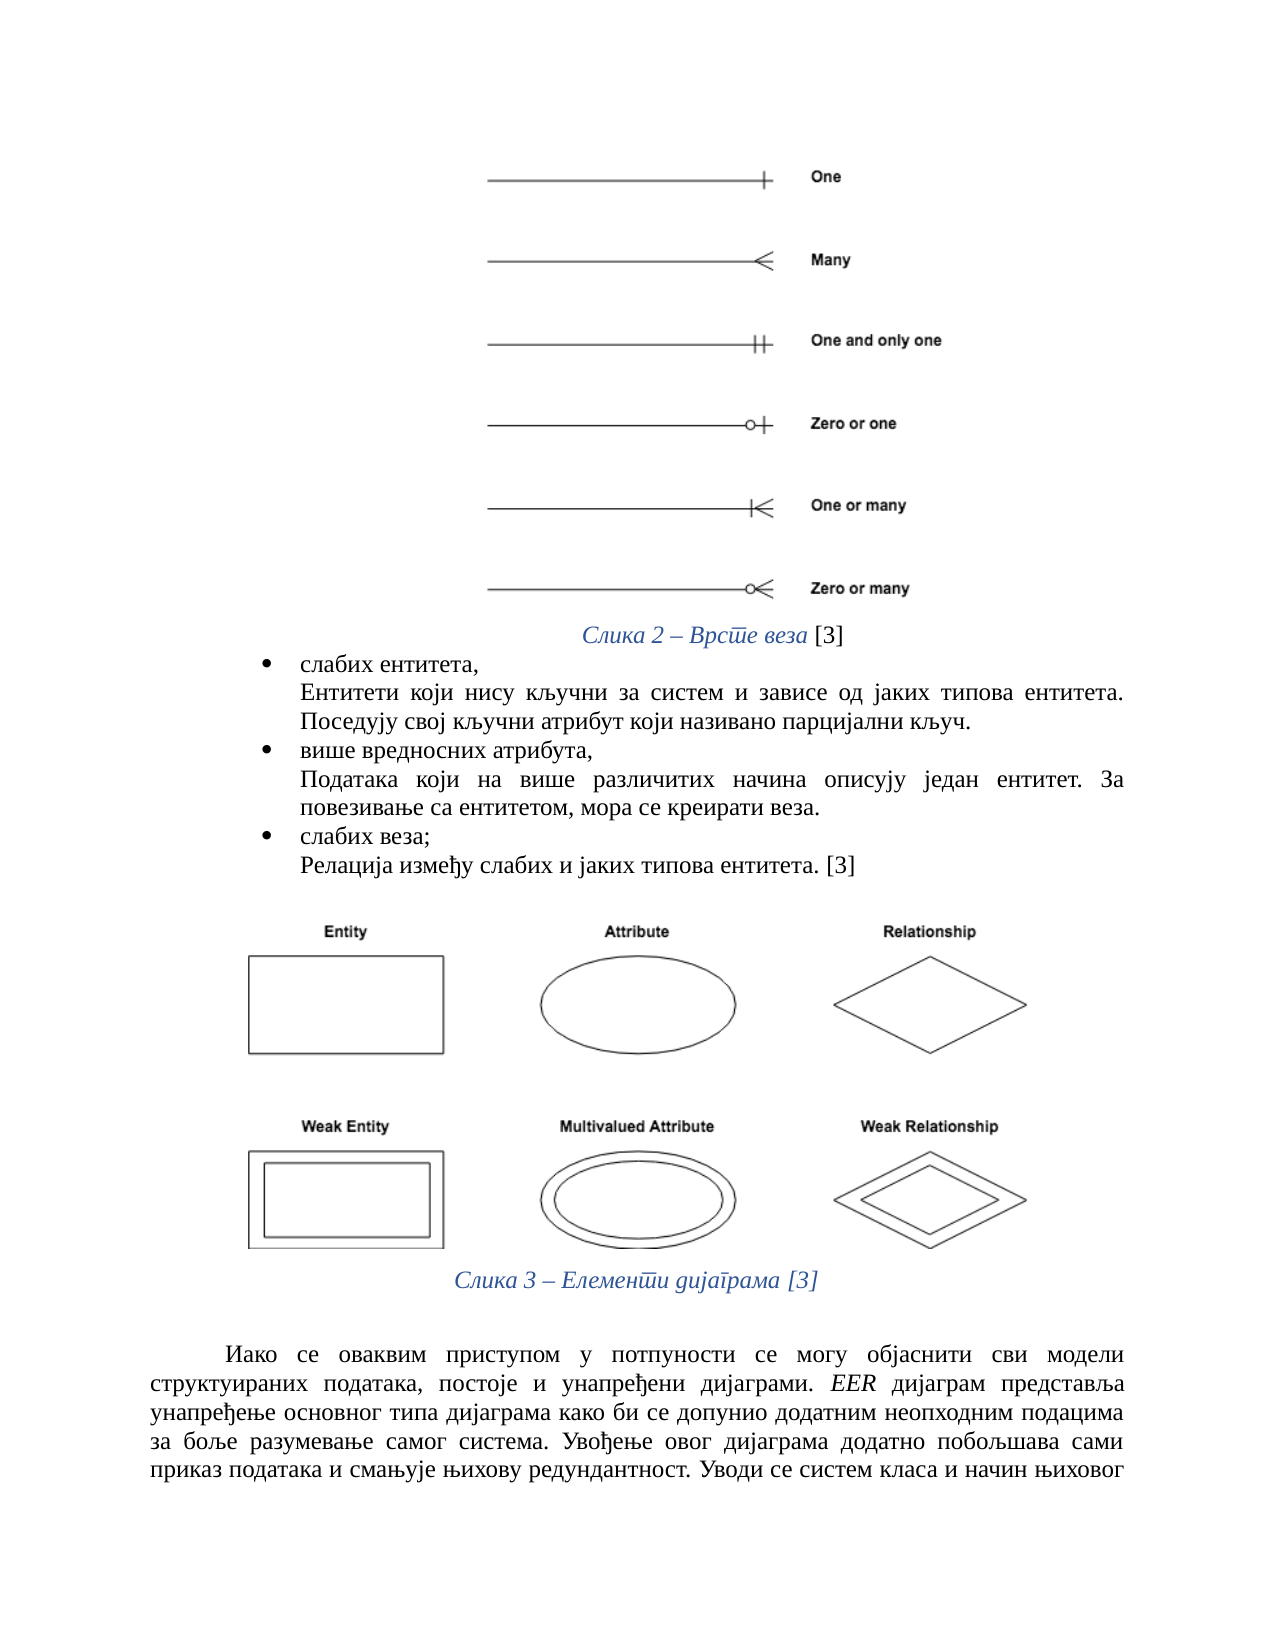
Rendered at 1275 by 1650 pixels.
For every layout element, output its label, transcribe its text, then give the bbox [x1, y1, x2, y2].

list слабих ентитета, [262, 649, 1125, 677]
list Релација између слабих и јаких типова ентитета. [300, 850, 1125, 879]
picture [487, 168, 961, 620]
list Слика 2 – Врсте веза [300, 620, 1125, 649]
list Података који на више различитих начина описују један ентитет. За повезивање са ентитетом, мора се креирати веза. [300, 764, 1125, 821]
list више вредносних атрибута, [262, 735, 1125, 764]
picture [247, 924, 1028, 1249]
subtitle Слика 3 – Елементи дијаграма [150, 1265, 1125, 1294]
list слабих веза; [262, 821, 1125, 850]
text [150, 1339, 1125, 1483]
list Ентитети који нису кључни за систем и зависе од јаких типова ентитета. Поседују свој кључни атрибут који називано парцијални кључ. [300, 677, 1125, 735]
